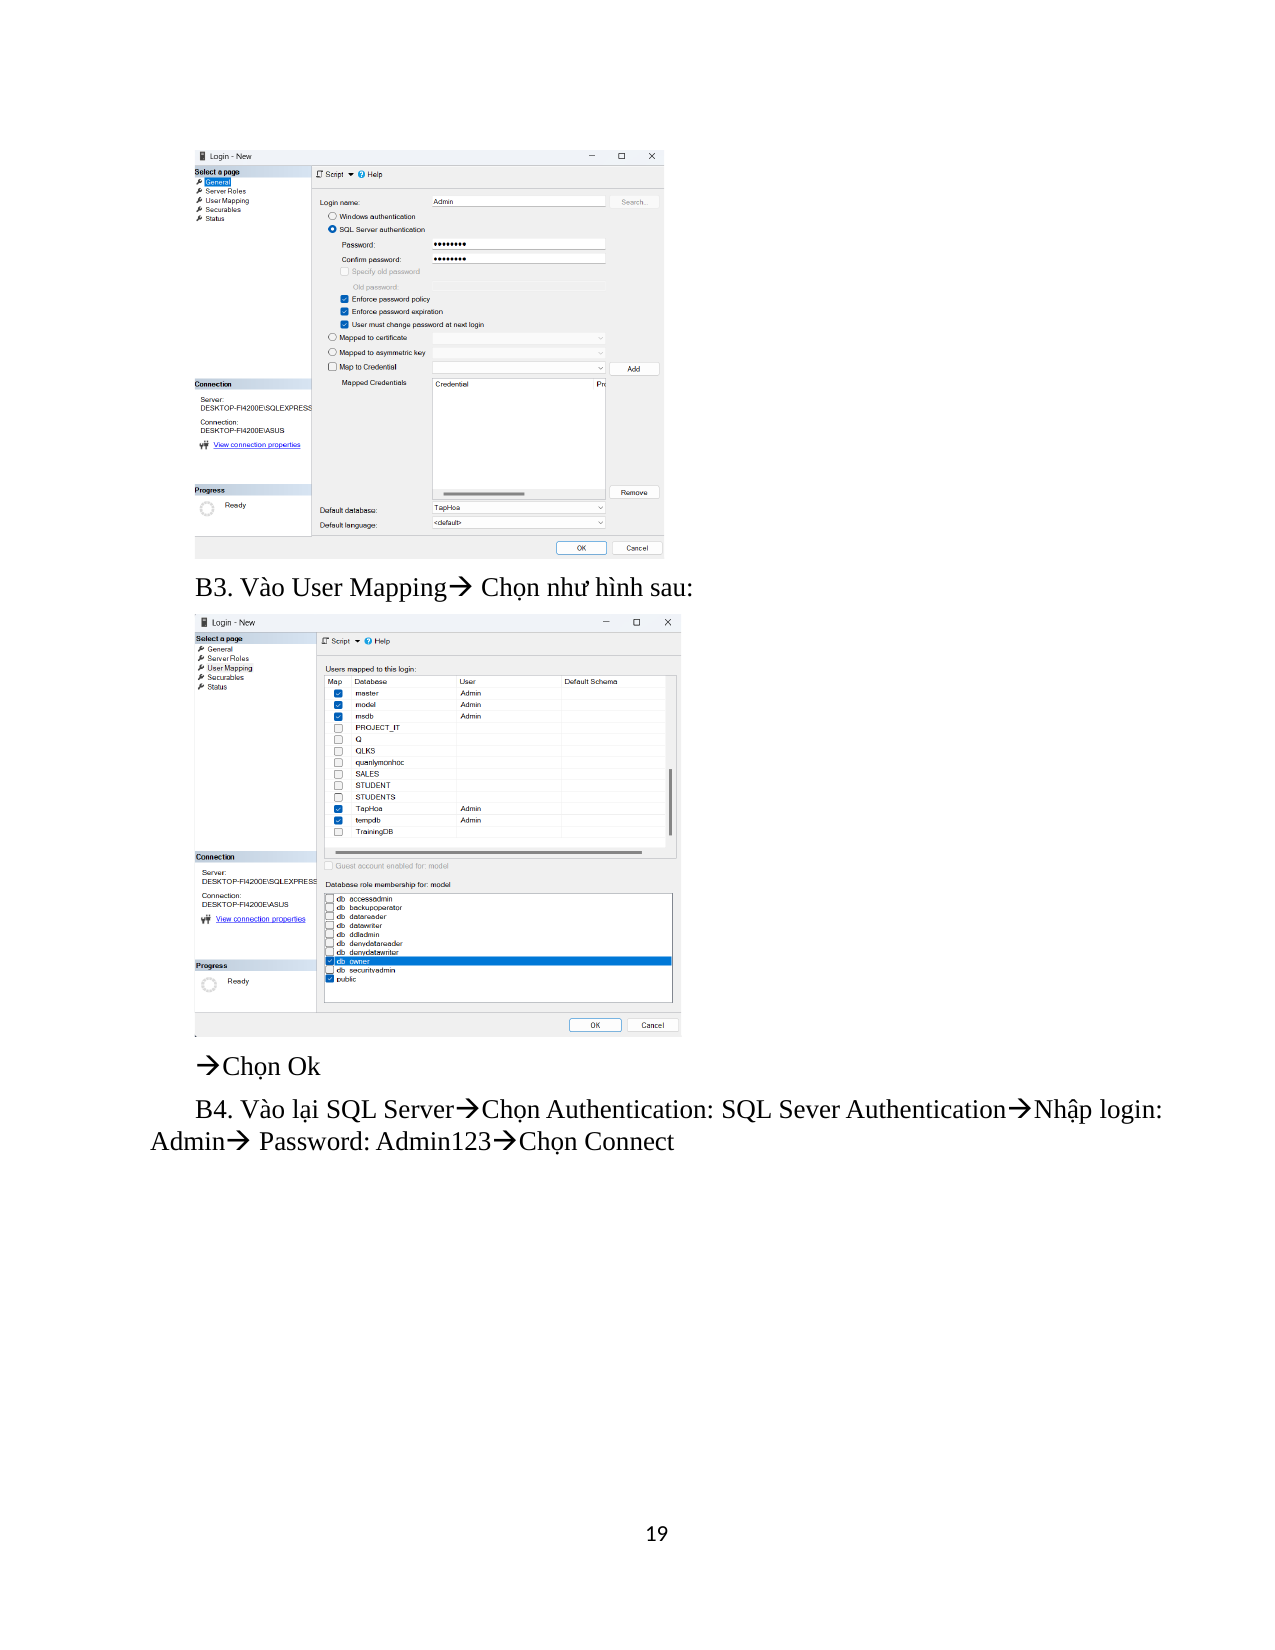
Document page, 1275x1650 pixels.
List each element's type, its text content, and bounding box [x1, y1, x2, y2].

picture [194, 614, 682, 1037]
text B4. Vào lại SQL ServerChọn Authentication: SQL Sever AuthenticationNhập login: Admin Password: Admin123Chọn Connect [150, 1093, 1163, 1156]
picture [194, 150, 665, 559]
text B3. Vào User Mapping Chọn như hình sau: [150, 571, 1163, 602]
text Chọn Ok [150, 1049, 1163, 1081]
